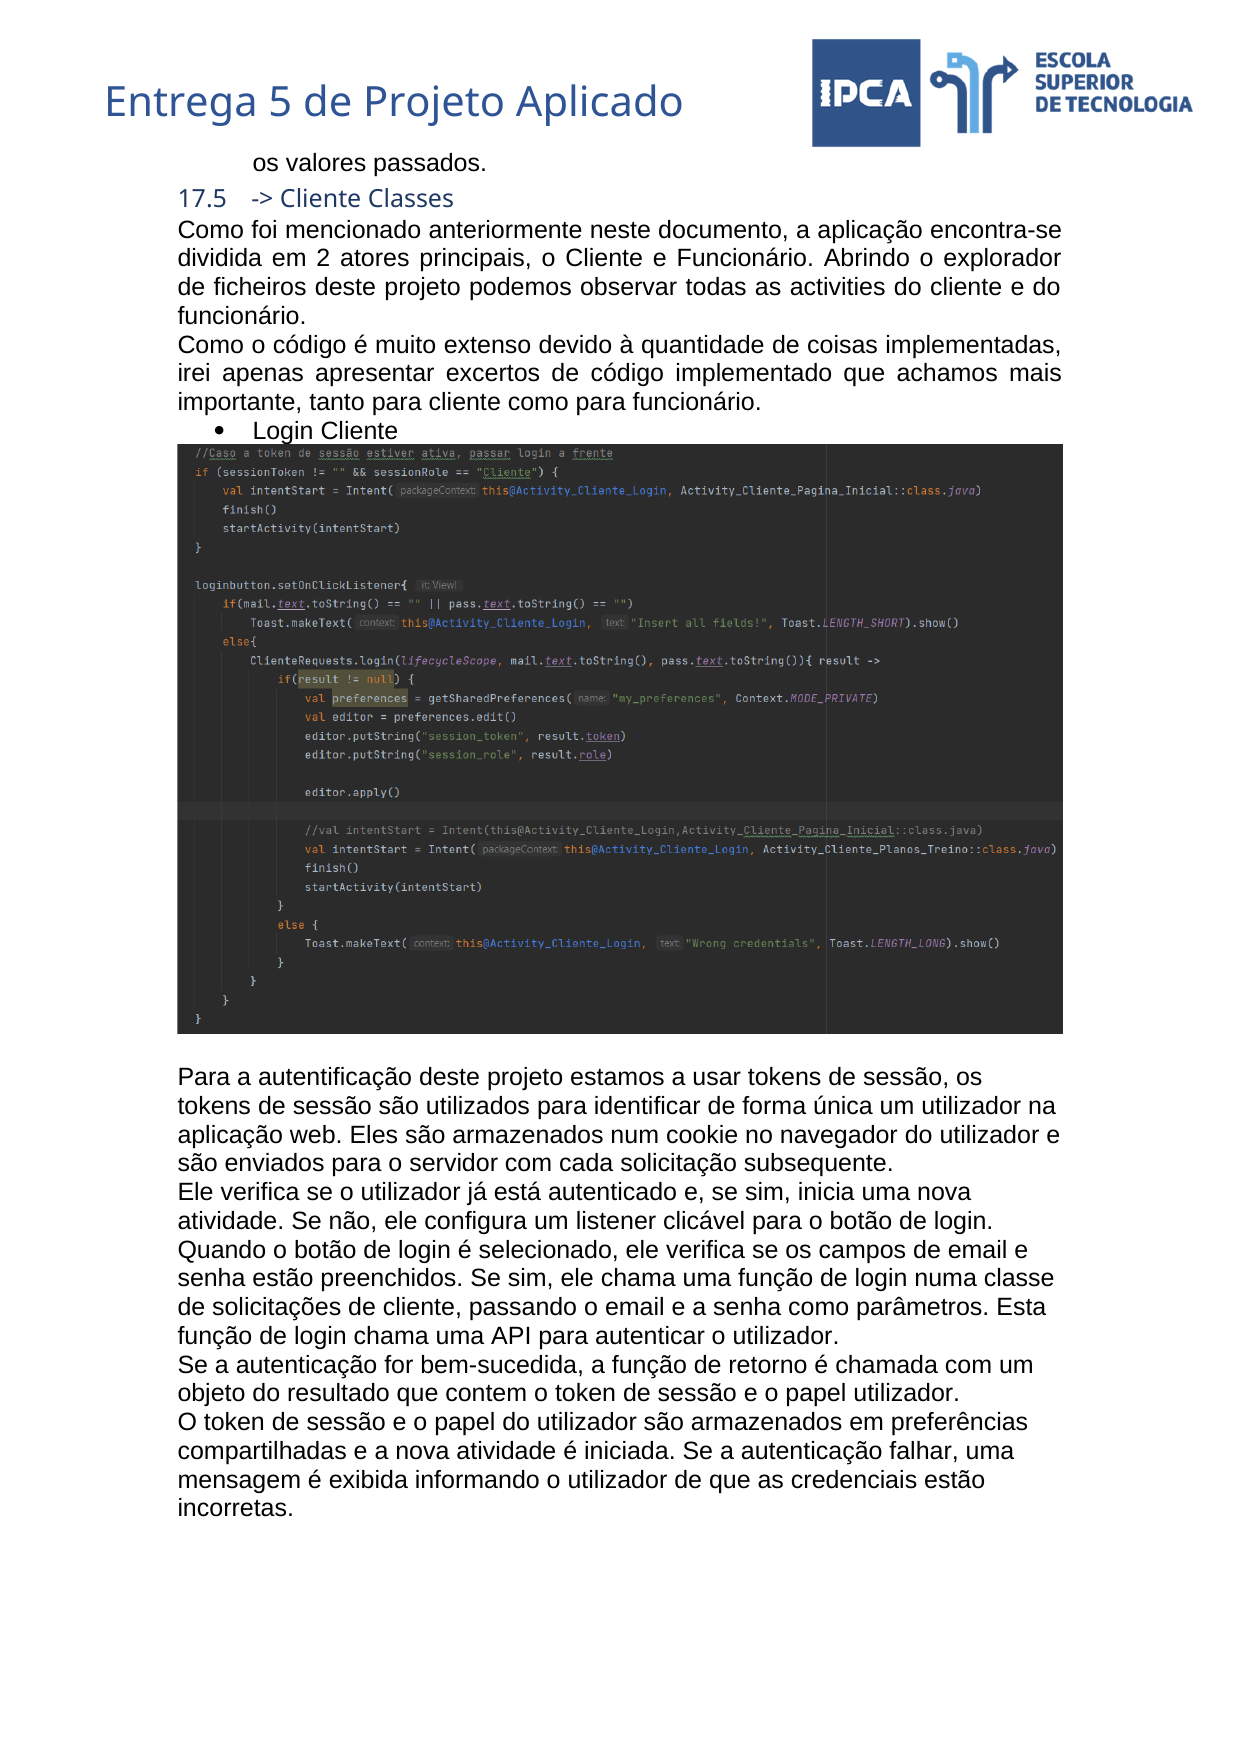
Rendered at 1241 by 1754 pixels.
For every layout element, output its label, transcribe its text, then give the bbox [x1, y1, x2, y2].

list Login Cliente [215, 416, 1063, 444]
text Para a autentificação deste projeto estamos a usar tokens de sessão, os tokens de sessão são utilizados para identificar de forma única um utilizador na aplicação web. Eles são armazenados num cookie no navegador do utilizador e são enviados para o servidor com cada solicitação subsequente. [177, 1062, 1063, 1177]
picture [791, 0, 1213, 251]
text O token de sessão e o papel do utilizador são armazenados em preferências compartilhadas e a nova atividade é iniciada. Se a autenticação falhar, uma mensagem é exibida informando o utilizador de que as credenciais estão incorretas. [177, 1407, 1063, 1522]
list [215, 148, 1063, 176]
text Como o código é muito extenso devido à quantidade de coisas implementadas, irei apenas apresentar excertos de código implementado que achamos mais importante, tanto para cliente como para funcionário. [177, 329, 1063, 416]
subtitle -> Cliente Classes [177, 181, 1063, 214]
text Como foi mencionado anteriormente neste documento, a aplicação encontra-se dividida em 2 atores principais, o Cliente e Funcionário. Abrindo o explorador de ficheiros deste projeto podemos observar todas as activities do cliente e do funcionário. [177, 214, 1063, 329]
text Se a autenticação for bem-sucedida, a função de retorno é chamada com um objeto do resultado que contem o token de sessão e o papel utilizador. [177, 1349, 1063, 1407]
text Ele verifica se o utilizador já está autenticado e, se sim, inicia uma nova atividade. Se não, ele configura um listener clicável para o botão de login. Quando o botão de login é selecionado, ele verifica se os campos de email e senha estão preenchidos. Se sim, ele chama uma função de login numa classe de solicitações de cliente, passando o email e a senha como parâmetros. Esta função de login chama uma API para autenticar o utilizador. [177, 1177, 1063, 1349]
picture [177, 444, 1063, 1034]
